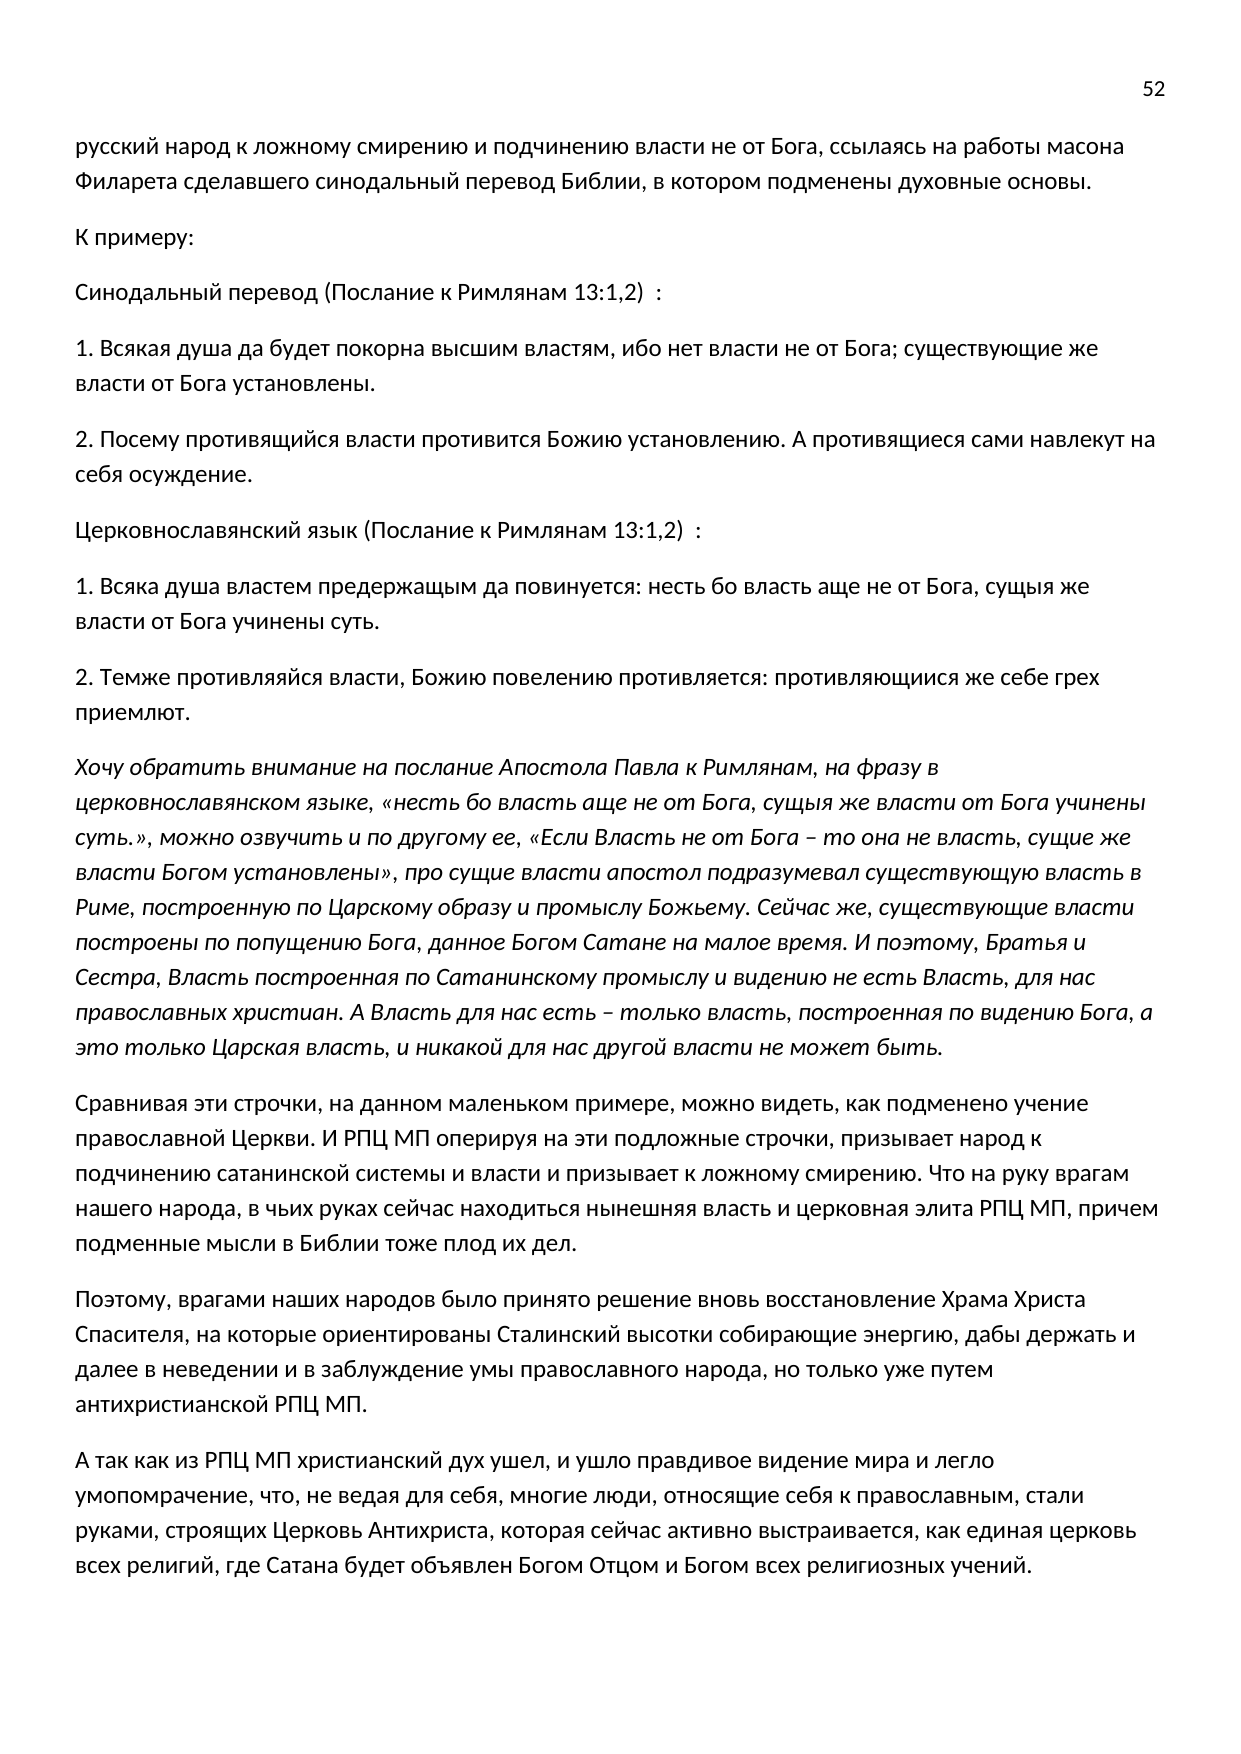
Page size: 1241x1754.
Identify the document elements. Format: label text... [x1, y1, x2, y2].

text 2. Посему противящийся власти противится Божию установлению. А противящиеся сами навлекут на себя осуждение. [75, 423, 1165, 489]
text Хочу обратить внимание на послание Апостола Павла к Римлянам, на фразу в церковнославянском языке, «несть бо власть аще не от Бога, сущыя же власти от Бога учинены суть.», можно озвучить и по другому ее, «Если Власть не от Бога – то она не власть, сущие же власти Богом установлены», про сущие власти апостол подразумевал существующую власть в Риме, построенную по Царскому образу и промыслу Божьему. Сейчас же, существующие власти построены по попущению Бога, данное Богом Сатане на малое время. И поэтому, Братья и Сестра, Власть построенная по Сатанинскому промыслу и видению не есть Власть, для нас православных христиан. А Власть для нас есть – только власть, построенная по видению Бога, а это только Царская власть, и никакой для нас другой власти не может быть. [75, 751, 1165, 1062]
text 2. Темже противляяйся власти, Божию повелению противляется: противляющиися же себе грех приемлют. [75, 661, 1165, 726]
text Поэтому, врагами наших народов было принято решение вновь восстановление Храма Христа Спасителя, на которые ориентированы Сталинский высотки собирающие энергию, дабы держать и далее в неведении и в заблуждение умы православного народа, но только уже путем антихристианской РПЦ МП. [75, 1283, 1165, 1419]
text Сравнивая эти строчки, на данном маленьком примере, можно видеть, как подменено учение православной Церкви. И РПЦ МП оперируя на эти подложные строчки, призывает народ к подчинению сатанинской системы и власти и призывает к ложному смирению. Что на руку врагам нашего народа, в чьих руках сейчас находиться нынешняя власть и церковная элита РПЦ МП, причем подменные мысли в Библии тоже плод их дел. [75, 1087, 1165, 1258]
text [75, 130, 1165, 195]
text Церковнославянский язык (Послание к Римлянам 13:1,2) : [75, 514, 1165, 544]
text К примеру: [75, 221, 1165, 251]
text 1. Всякая душа да будет покорна высшим властям, ибо нет власти не от Бога; существующие же власти от Бога установлены. [75, 332, 1165, 398]
text А так как из РПЦ МП христианский дух ушел, и ушло правдивое видение мира и легло умопомрачение, что, не ведая для себя, многие люди, относящие себя к православным, стали руками, строящих Церковь Антихриста, которая сейчас активно выстраивается, как единая церковь всех религий, где Сатана будет объявлен Богом Отцом и Богом всех религиозных учений. [75, 1444, 1165, 1579]
text 1. Всяка душа властем предержащым да повинуется: несть бо власть аще не от Бога, сущыя же власти от Бога учинены суть. [75, 570, 1165, 635]
text Синодальный перевод (Послание к Римлянам 13:1,2) : [75, 276, 1165, 307]
